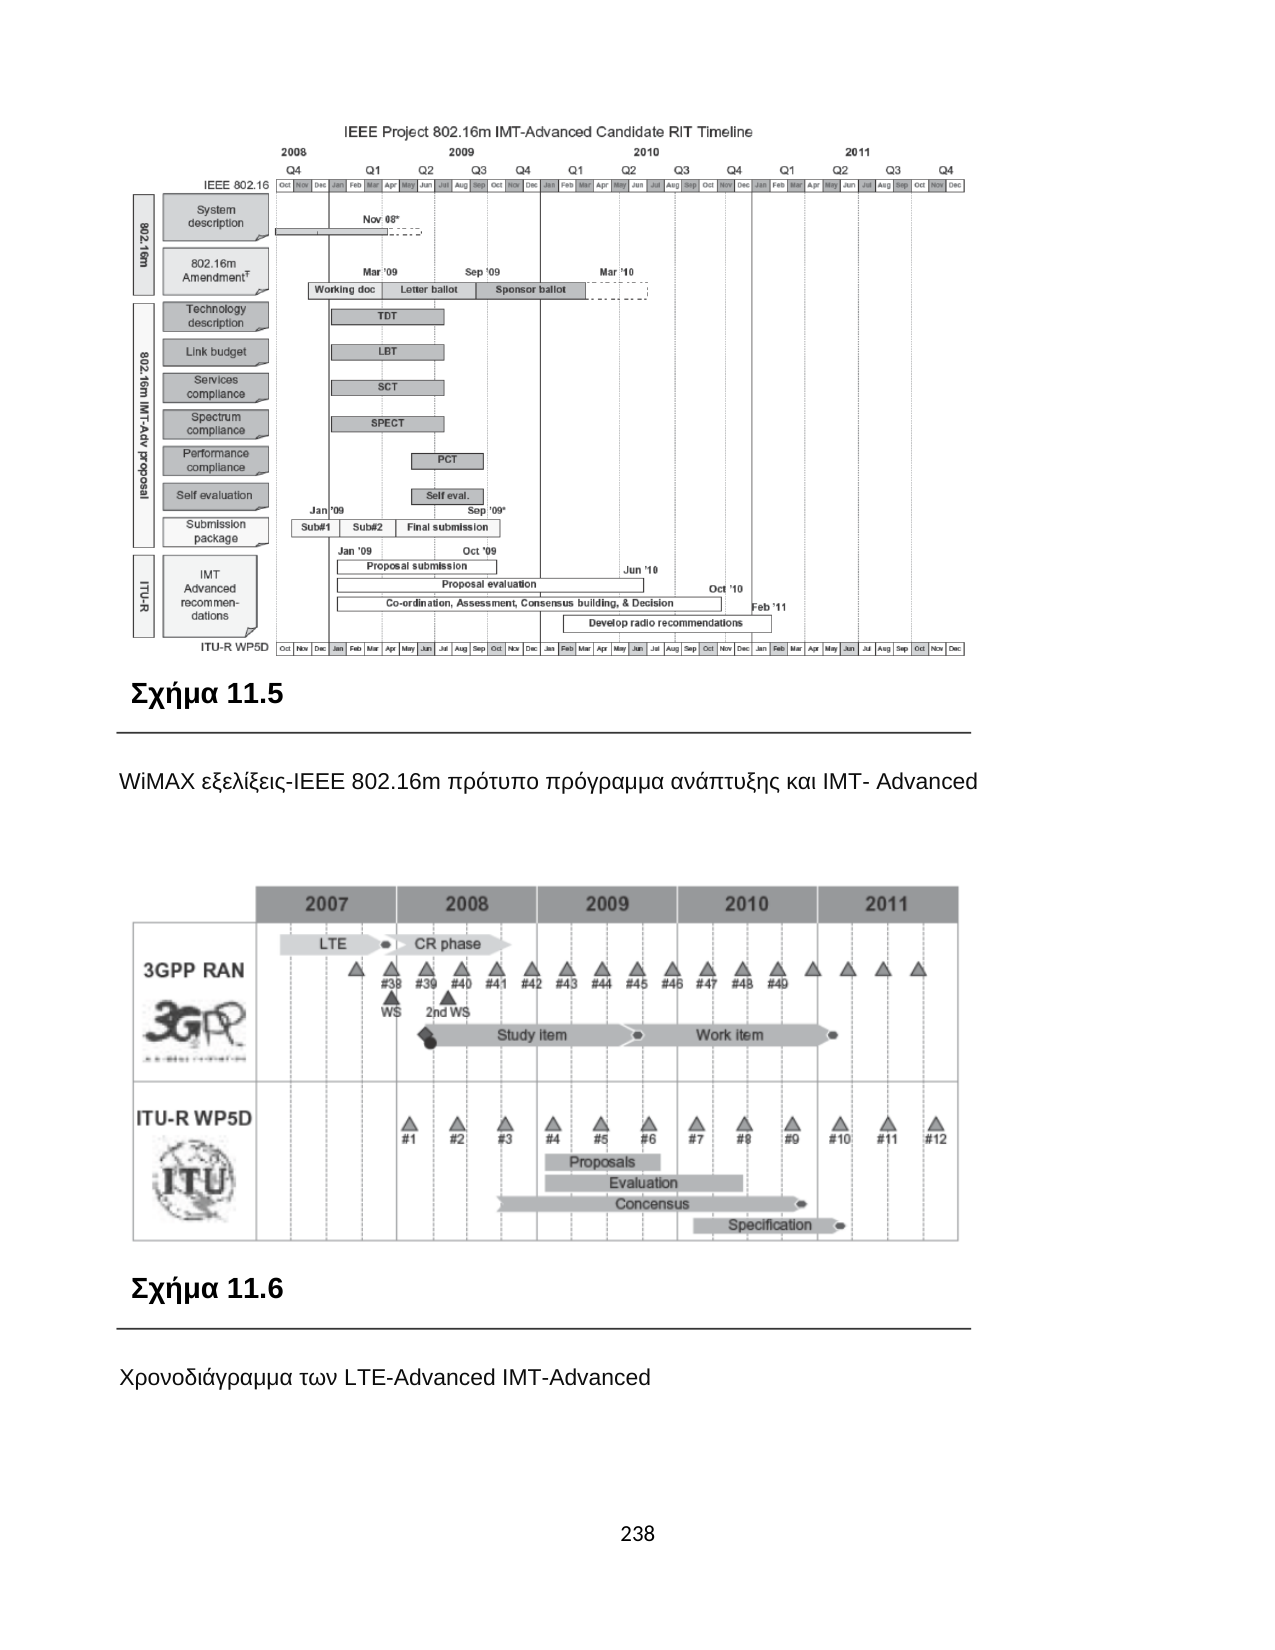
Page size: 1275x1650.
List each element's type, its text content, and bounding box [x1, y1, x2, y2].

text Χρονοδιάγραμμα των LTE-Advanced IMT-Advanced [106, 1364, 1169, 1390]
text WiMAX εξελίξεις-IEEE 802.16m πρότυπο πρόγραμμα ανάπτυξης και IMT- Advanced [119, 768, 1169, 794]
text Σχήμα 11.5 [106, 676, 1169, 709]
text Σχήμα 11.6 [106, 1271, 1169, 1305]
